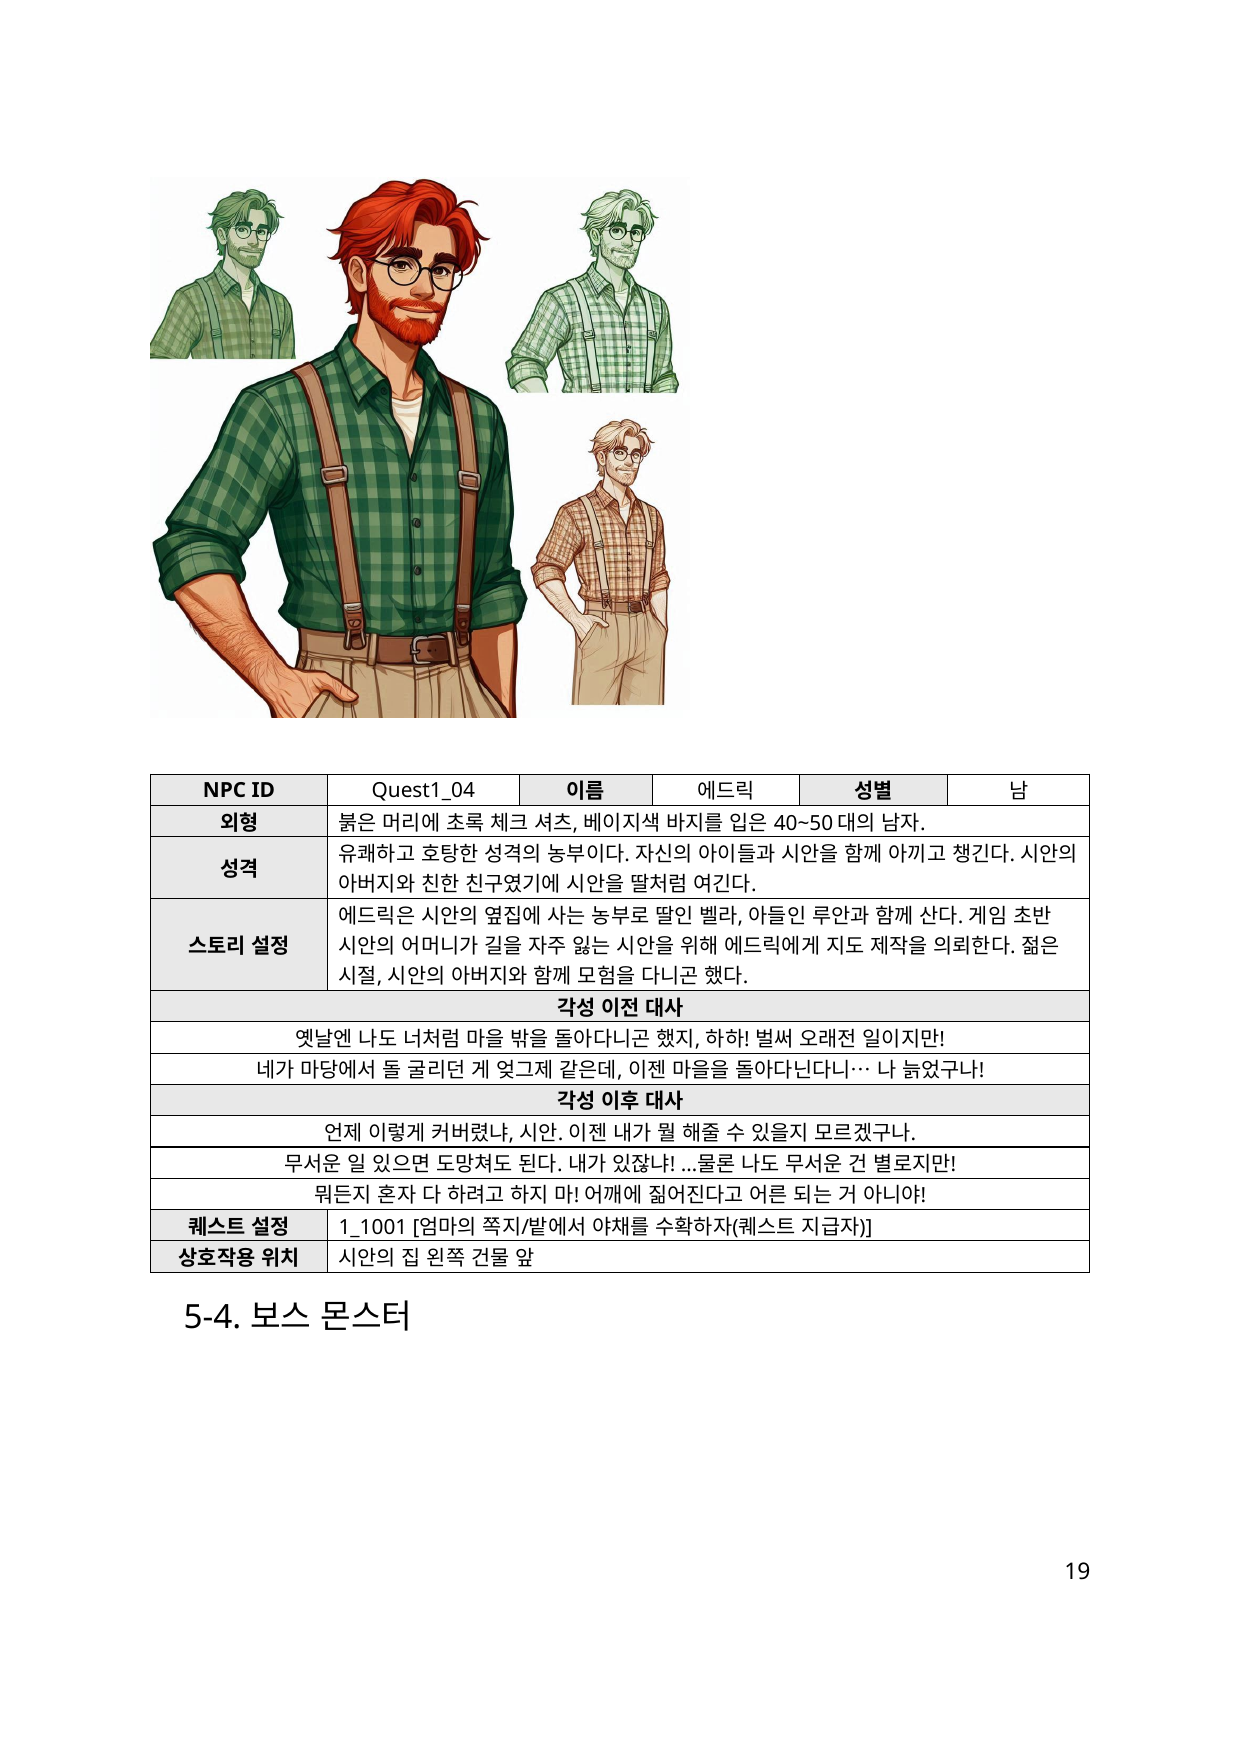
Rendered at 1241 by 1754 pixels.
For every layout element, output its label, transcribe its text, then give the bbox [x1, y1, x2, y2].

table_cell 옛날엔 나도 너처럼 마을 밖을 돌아다니곤 했지, 하하! 벌써 오래전 일이지만! [151, 1022, 1089, 1052]
table_header Quest1_04 [328, 775, 519, 805]
table_header 성별 [800, 775, 947, 805]
table_cell 붉은 머리에 초록 체크 셔츠, 베이지색 바지를 입은 40~50대의 남자. [328, 806, 1089, 836]
table_cell 각성 이전 대사 [151, 991, 1089, 1021]
table_cell 시안의 집 왼쪽 건물 앞 [328, 1241, 1089, 1272]
table_cell 퀘스트 설정 [151, 1210, 327, 1240]
table_cell 언제 이렇게 커버렸냐, 시안. 이젠 내가 뭘 해줄 수 있을지 모르겠구나. [151, 1116, 1089, 1146]
table_cell 유쾌하고 호탕한 성격의 농부이다. 자신의 아이들과 시안을 함께 아끼고 챙긴다. 시안의 아버지와 친한 친구였기에 시안을 딸처럼 여긴다. [328, 837, 1089, 898]
table_cell 성격 [151, 837, 327, 898]
table_cell 각성 이후 대사 [151, 1085, 1089, 1115]
subtitle 5-4. 보스 몬스터 [150, 1289, 1090, 1338]
table_cell 무서운 일 있으면 도망쳐도 된다. 내가 있잖냐! …물론 나도 무서운 건 별로지만! [151, 1148, 1089, 1178]
table_header NPC ID [151, 775, 327, 805]
table_cell 상호작용 위치 [151, 1241, 327, 1272]
table_header 남 [948, 775, 1089, 805]
table_cell 스토리 설정 [151, 899, 327, 990]
table_cell 1_1001 [엄마의 쪽지/밭에서 야채를 수확하자(퀘스트 지급자)] [328, 1210, 1089, 1240]
table_cell 네가 마당에서 돌 굴리던 게 엊그제 같은데, 이젠 마을을 돌아다닌다니… 나 늙었구나! [151, 1054, 1089, 1084]
picture [150, 177, 691, 718]
table_cell 외형 [151, 806, 327, 836]
table_cell 에드릭은 시안의 옆집에 사는 농부로 딸인 벨라, 아들인 루안과 함께 산다. 게임 초반 시안의 어머니가 길을 자주 잃는 시안을 위해 에드릭에게 지도 제작을 의뢰한다. 젊은 시절, 시안의 아버지와 함께 모험을 다니곤 했다. [328, 899, 1089, 990]
table_cell 뭐든지 혼자 다 하려고 하지 마! 어깨에 짊어진다고 어른 되는 거 아니야! [151, 1179, 1089, 1209]
table_header 에드릭 [653, 775, 799, 805]
table_header 이름 [520, 775, 652, 805]
